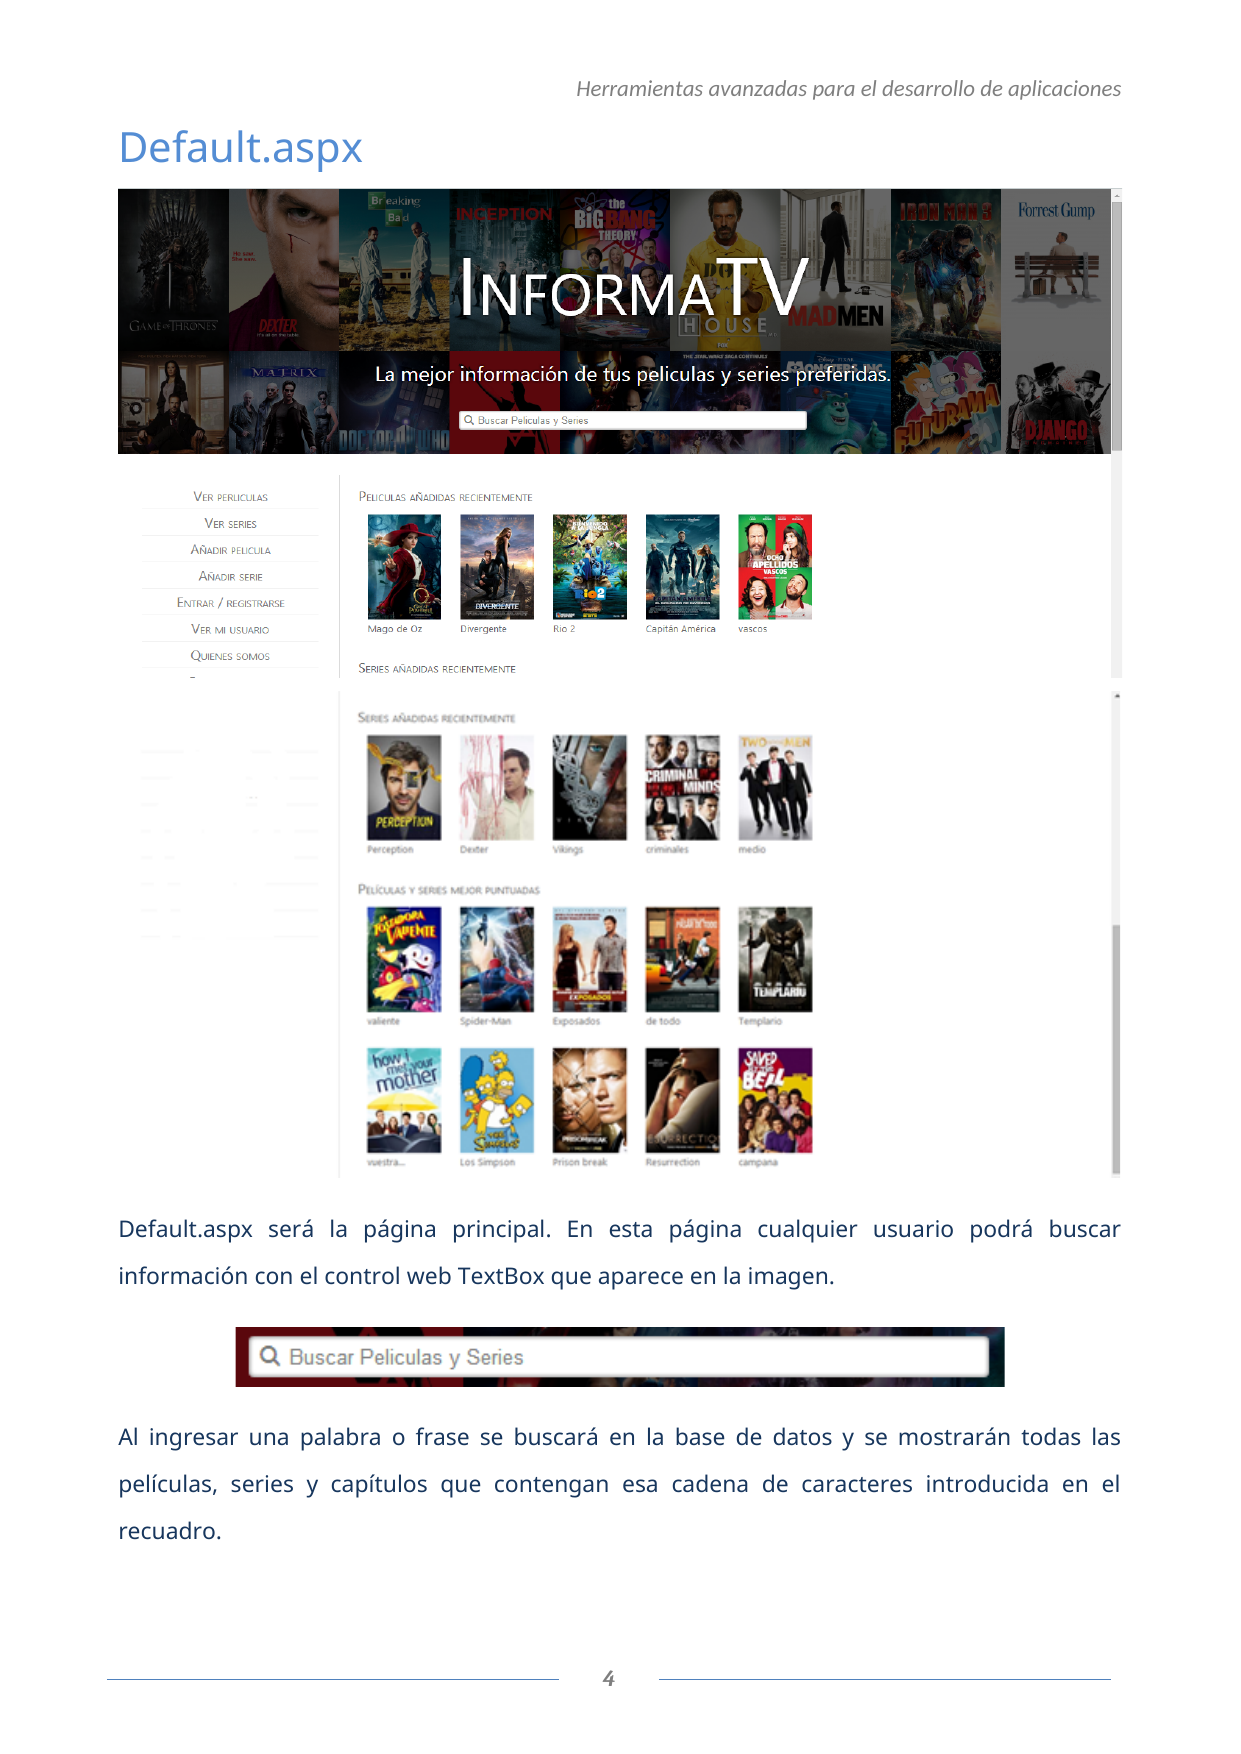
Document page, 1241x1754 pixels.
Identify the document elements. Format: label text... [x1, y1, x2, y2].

picture [118, 691, 1121, 1178]
text Al ingresar una palabra o frase se buscará en la base de datos y se mostrarán todas las películas, series y capítulos que contengan esa cadena de caracteres introducida en el recuadro. [118, 1421, 1122, 1546]
text Default.aspx [118, 118, 1122, 188]
text Default.aspx será la página principal. En esta página cualquier usuario podrá buscar información con el control web TextBox que aparece en la imagen. [118, 1213, 1122, 1291]
picture [118, 188, 1123, 678]
picture [235, 1327, 1005, 1387]
